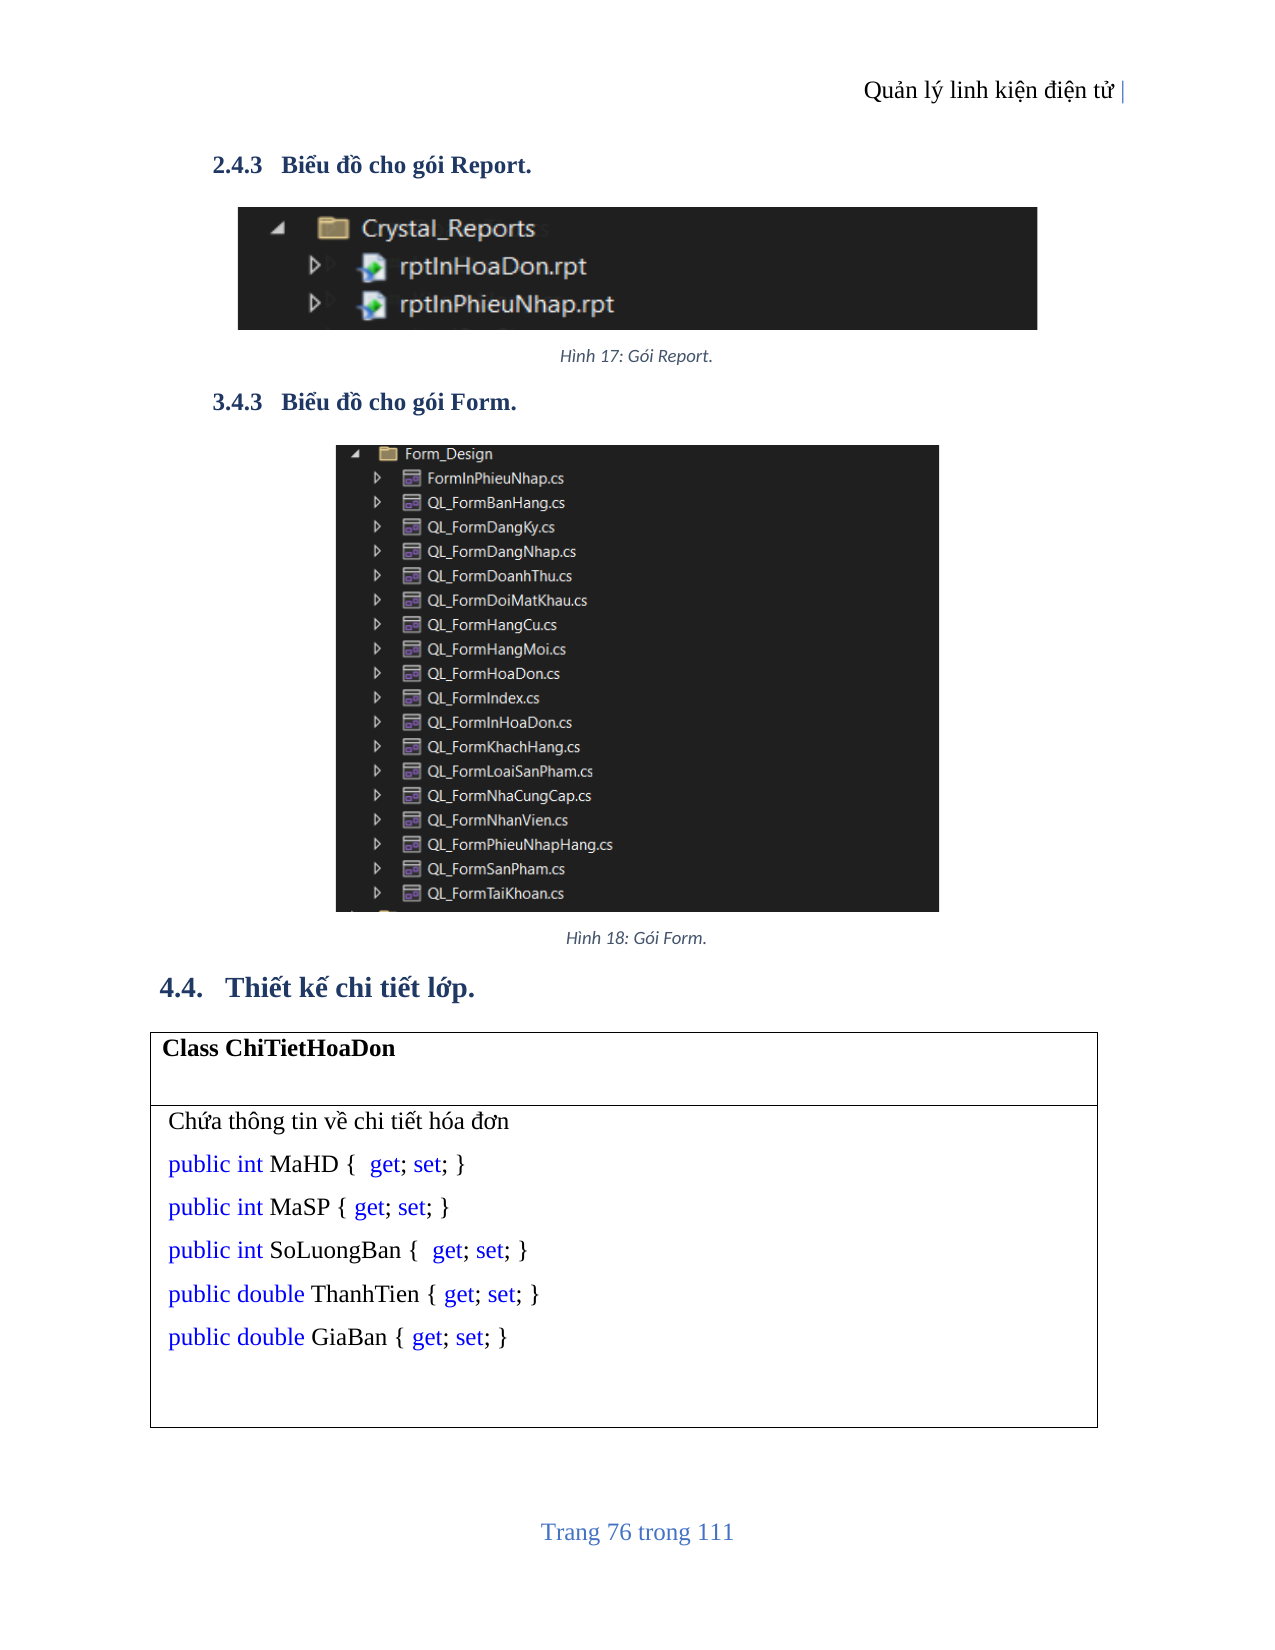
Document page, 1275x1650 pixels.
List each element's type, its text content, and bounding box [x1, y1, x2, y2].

text Hình 18: Gói Form. [150, 926, 1125, 949]
table_cell Chứa thông tin về chi tiết hóa đơn public int MaHD { get; set; } public int MaSP { get; set; } public int SoLuongBan { get; set; } public double ThanhTien { get; set; } public double GiaBan { get; set; } [151, 1106, 1097, 1427]
subtitle Biểu đồ cho gói Form. [262, 387, 1125, 416]
subtitle Biểu đồ cho gói Report. [262, 150, 1125, 179]
table_header Class ChiTietHoaDon [151, 1033, 1097, 1105]
text Hình 17: Gói Report. [150, 344, 1125, 367]
subtitle Thiết kế chi tiết lớp. [159, 970, 1125, 1003]
picture [335, 445, 940, 912]
picture [237, 207, 1038, 330]
